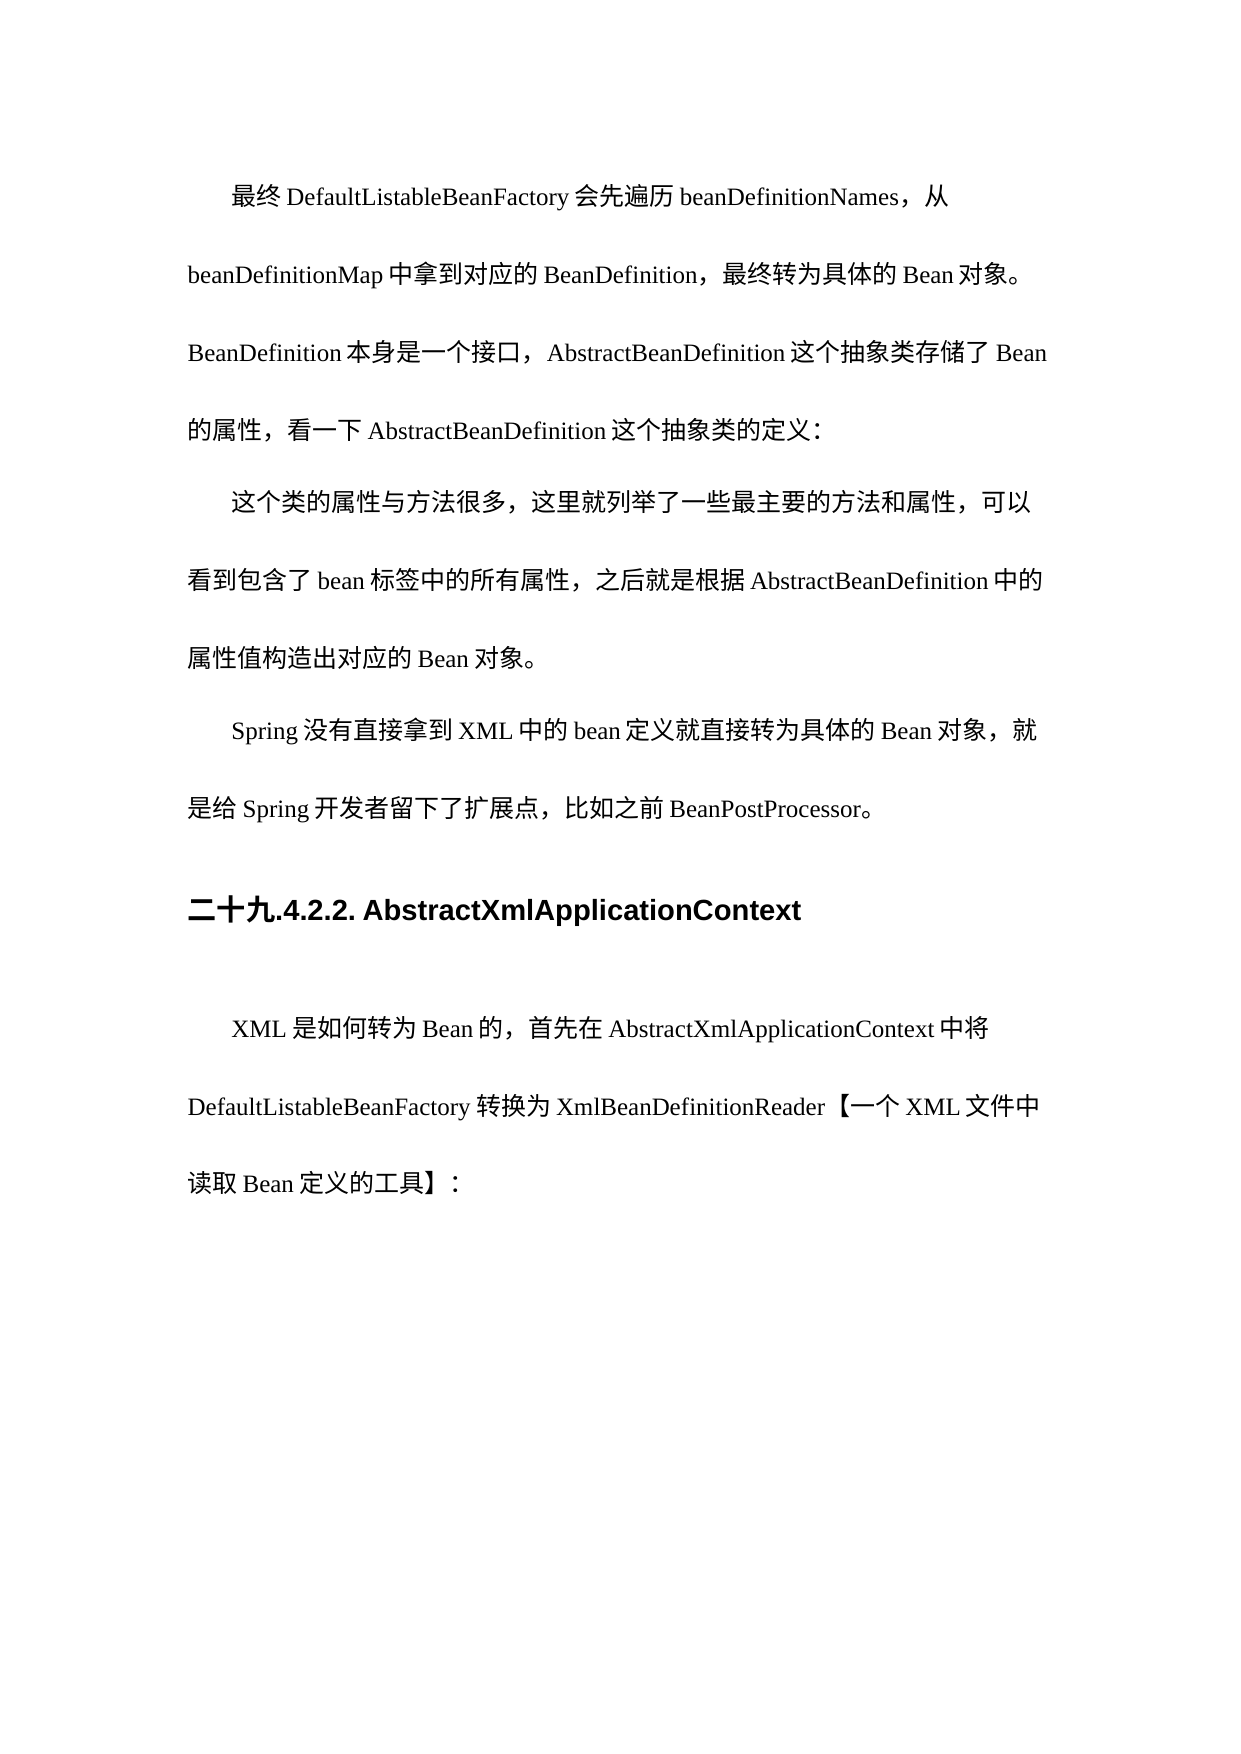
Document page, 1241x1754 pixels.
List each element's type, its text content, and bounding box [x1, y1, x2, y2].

text Spring没有直接拿到XML中的bean定义就直接转为具体的Bean对象，就是给Spring开发者留下了扩展点，比如之前BeanPostProcessor。 [187, 696, 1053, 839]
subtitle AbstractXmlApplicationContext [187, 875, 1053, 940]
text 最终DefaultListableBeanFactory会先遍历beanDefinitionNames，从beanDefinitionMap中拿到对应的BeanDefinition，最终转为具体的Bean对象。BeanDefinition本身是一个接口，AbstractBeanDefinition这个抽象类存储了Bean的属性，看一下AbstractBeanDefinition这个抽象类的定义： [187, 162, 1053, 461]
text 这个类的属性与方法很多，这里就列举了一些最主要的方法和属性，可以看到包含了bean标签中的所有属性，之后就是根据AbstractBeanDefinition中的属性值构造出对应的Bean对象。 [187, 468, 1053, 689]
text XML是如何转为Bean的，首先在AbstractXmlApplicationContext中将DefaultListableBeanFactory转换为XmlBeanDefinitionReader【一个XML文件中读取Bean定义的工具】： [187, 994, 1053, 1214]
